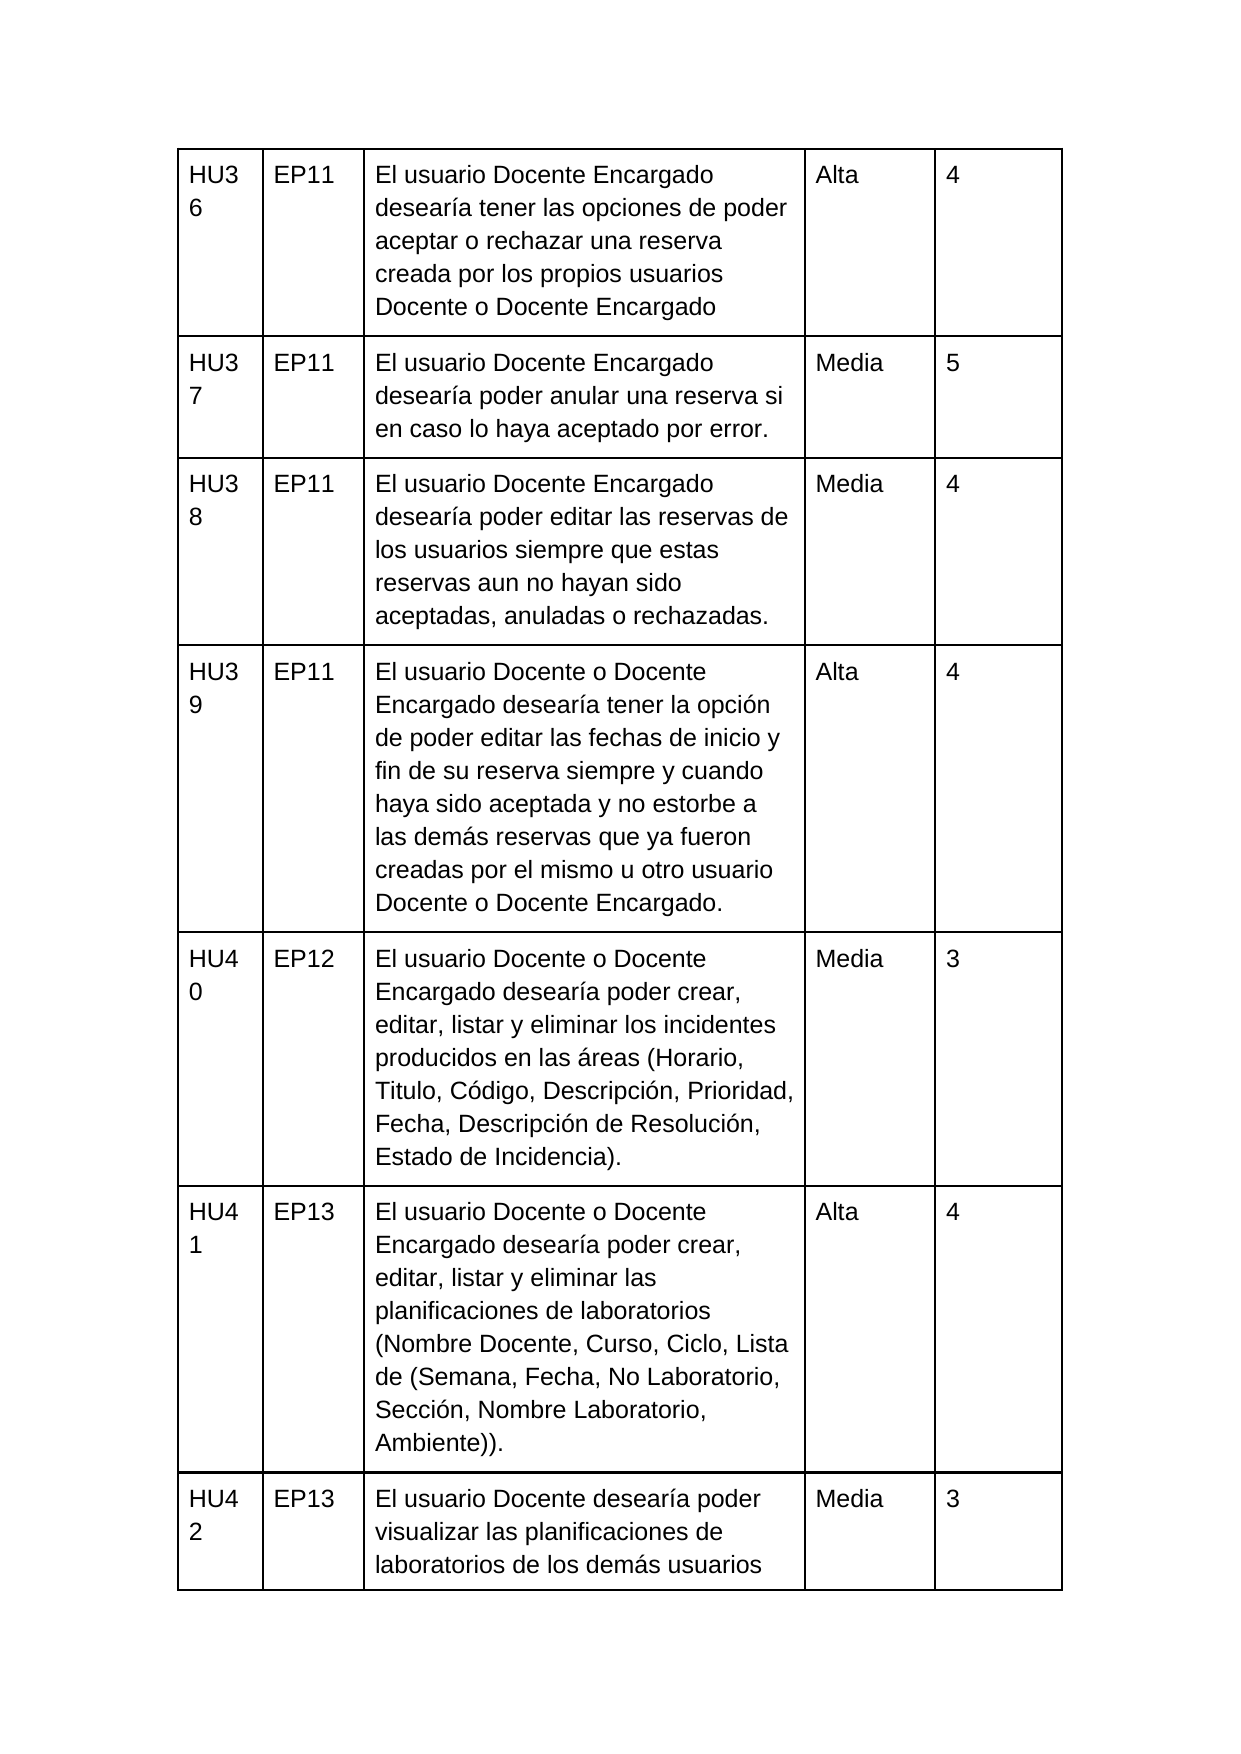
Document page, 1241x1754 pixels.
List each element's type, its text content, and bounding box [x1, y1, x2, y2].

table_cell Alta [806, 646, 934, 931]
table_cell HU38 [179, 459, 262, 644]
table_cell 4 [936, 1187, 1061, 1471]
table_cell Media [806, 337, 934, 457]
table_cell El usuario Docente Encargado desearía poder editar las reservas de los usuarios siempre que estas reservas aun no hayan sido aceptadas, anuladas o rechazadas. [365, 459, 804, 644]
table_cell El usuario Docente o Docente Encargado desearía poder crear, editar, listar y eliminar los incidentes producidos en las áreas (Horario, Titulo, Código, Descripción, Prioridad, Fecha, Descripción de Resolución, Estado de Incidencia). [365, 933, 804, 1185]
table_cell Media [806, 1474, 934, 1589]
table_cell HU39 [179, 646, 262, 931]
table_cell Alta [806, 150, 934, 335]
table_cell Media [806, 459, 934, 644]
table_cell 3 [936, 933, 1061, 1185]
table_cell EP13 [264, 1474, 363, 1589]
table_cell EP11 [264, 459, 363, 644]
table_cell EP12 [264, 933, 363, 1185]
table_cell EP11 [264, 646, 363, 931]
table_cell 3 [936, 1474, 1061, 1589]
table_cell EP13 [264, 1187, 363, 1471]
table_cell HU41 [179, 1187, 262, 1471]
table_cell 5 [936, 337, 1061, 457]
table_cell HU36 [179, 150, 262, 335]
table_cell Alta [806, 1187, 934, 1471]
table_cell El usuario Docente o Docente Encargado desearía poder crear, editar, listar y eliminar las planificaciones de laboratorios (Nombre Docente, Curso, Ciclo, Lista de (Semana, Fecha, No Laboratorio, Sección, Nombre Laboratorio, Ambiente)). [365, 1187, 804, 1471]
table_cell El usuario Docente o Docente Encargado desearía tener la opción de poder editar las fechas de inicio y fin de su reserva siempre y cuando haya sido aceptada y no estorbe a las demás reservas que ya fueron creadas por el mismo u otro usuario Docente o Docente Encargado. [365, 646, 804, 931]
table_cell HU40 [179, 933, 262, 1185]
table_cell HU42 [179, 1474, 262, 1589]
table_cell EP11 [264, 150, 363, 335]
table_cell 4 [936, 646, 1061, 931]
table_cell El usuario Docente Encargado desearía tener las opciones de poder aceptar o rechazar una reserva creada por los propios usuarios Docente o Docente Encargado [365, 150, 804, 335]
table_cell 4 [936, 459, 1061, 644]
table_cell 4 [936, 150, 1061, 335]
table_cell EP11 [264, 337, 363, 457]
table_cell HU37 [179, 337, 262, 457]
table_cell El usuario Docente Encargado desearía poder anular una reserva si en caso lo haya aceptado por error. [365, 337, 804, 457]
table_cell Media [806, 933, 934, 1185]
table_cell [365, 1474, 804, 1589]
